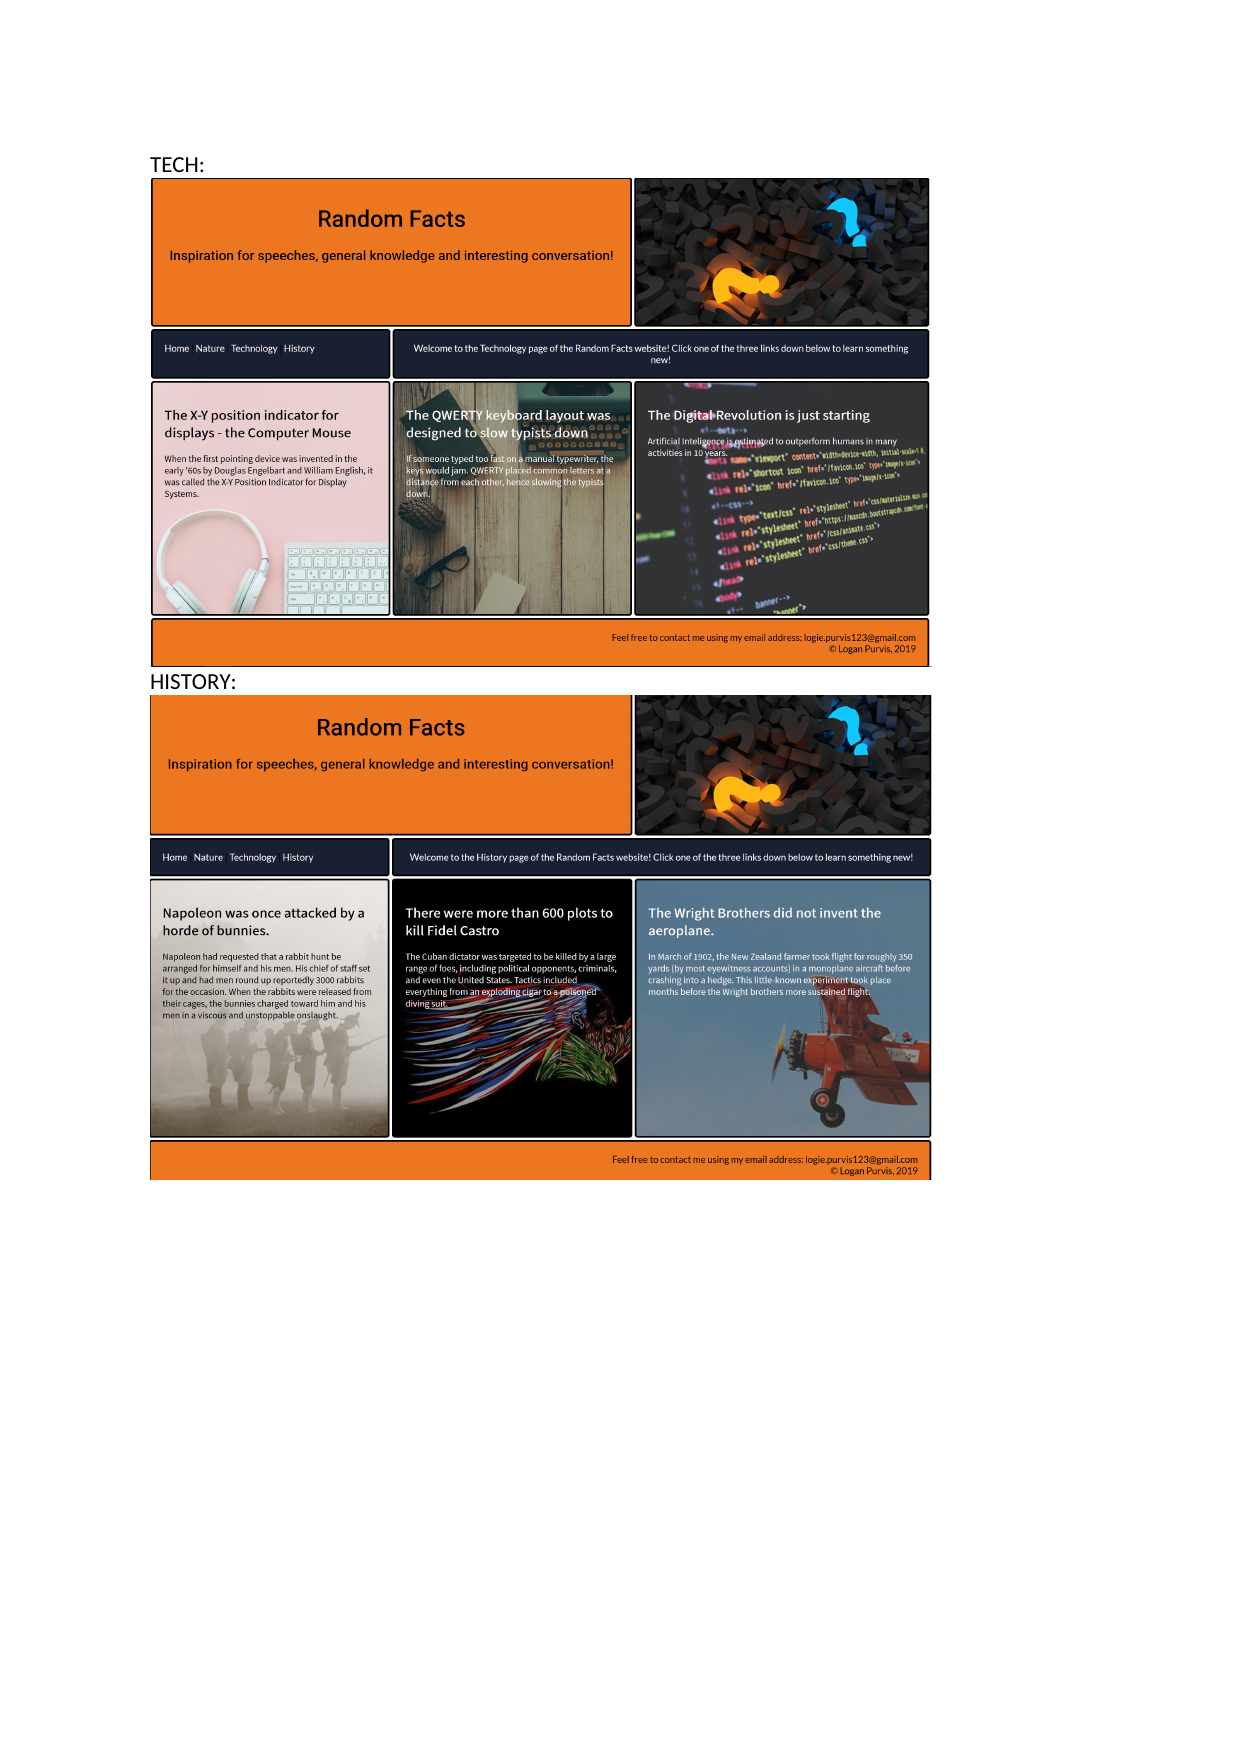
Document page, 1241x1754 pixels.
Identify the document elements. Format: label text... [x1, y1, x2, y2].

text TECH: [150, 150, 1090, 178]
picture [150, 695, 932, 1180]
picture [150, 178, 932, 667]
text HISTORY: [150, 667, 1090, 695]
